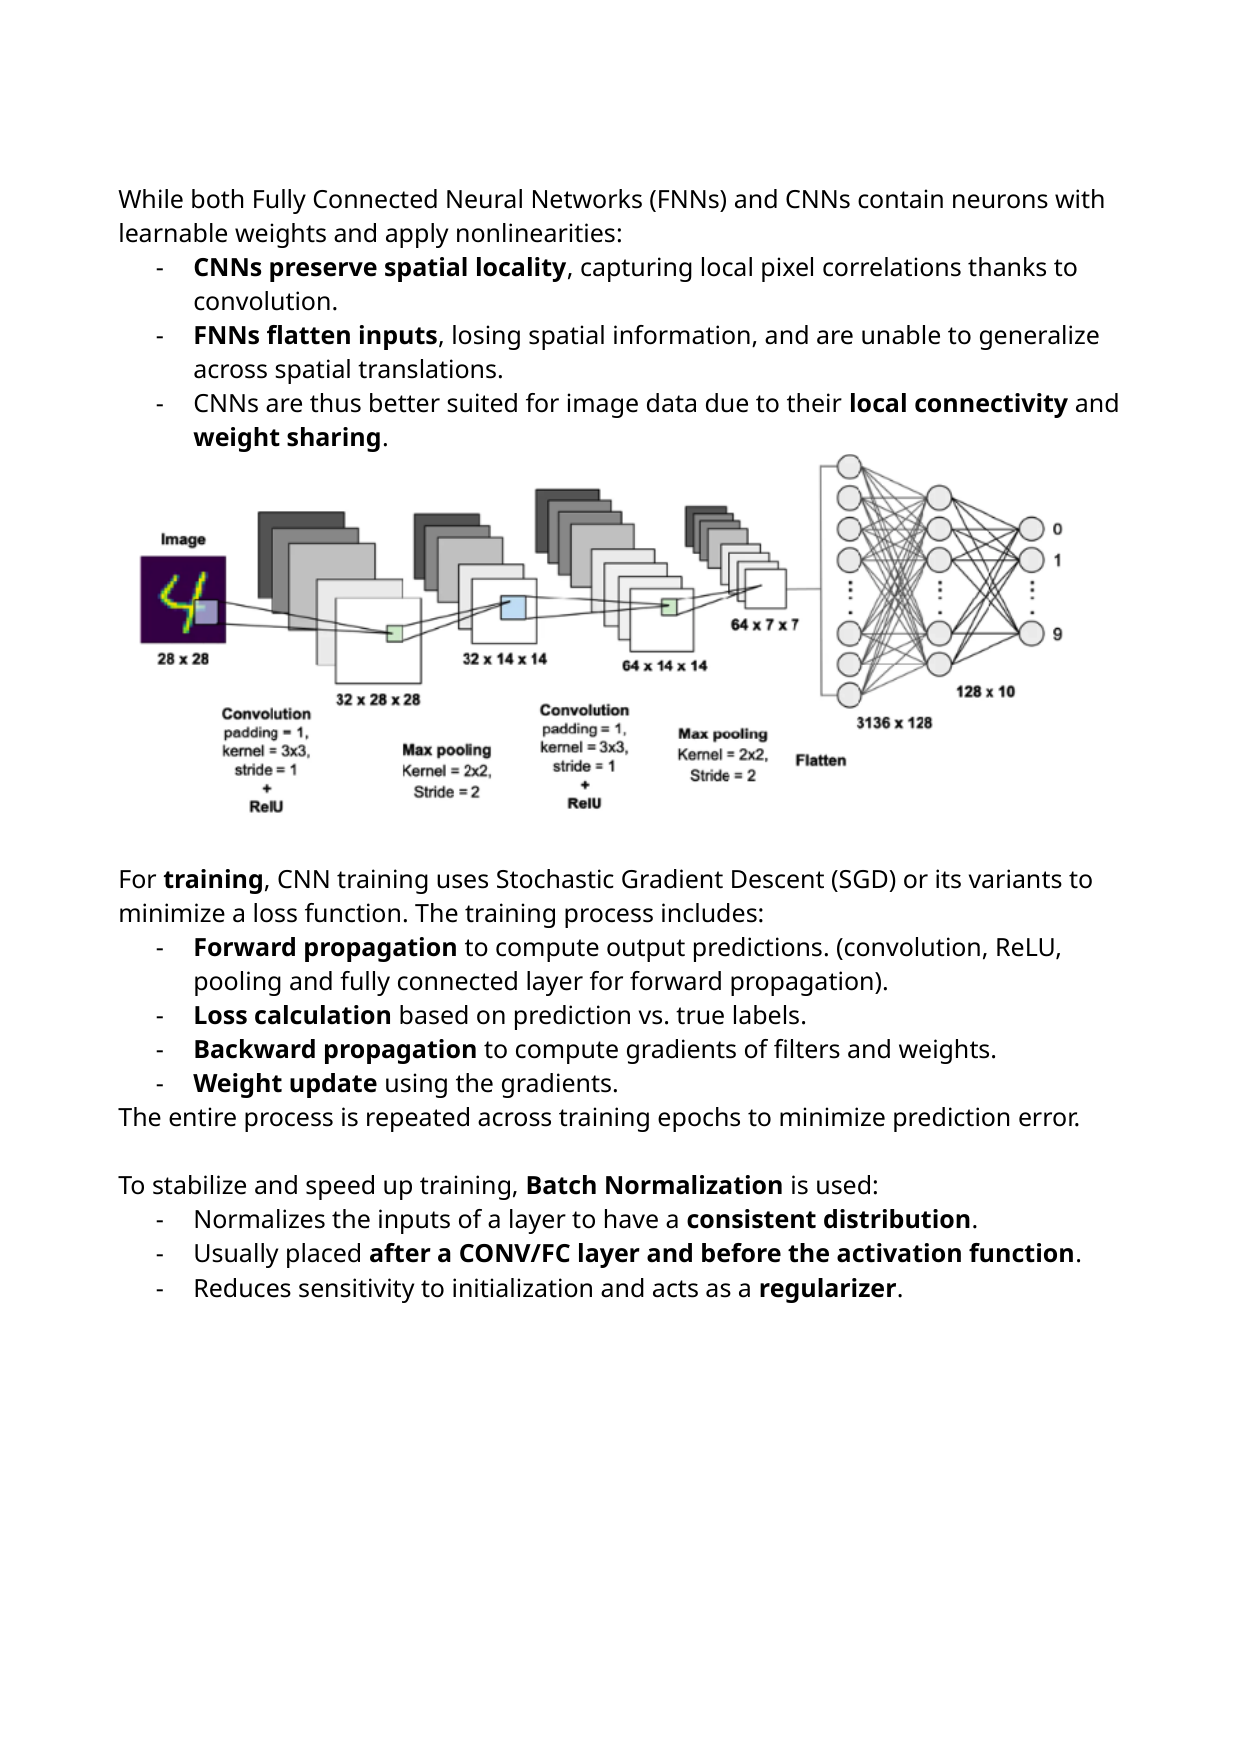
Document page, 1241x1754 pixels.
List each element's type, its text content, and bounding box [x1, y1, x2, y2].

list Reduces sensitivity to initialization and acts as a regularizer. [156, 1270, 1122, 1304]
list Weight update using the gradients. [156, 1066, 1122, 1100]
text To stabilize and speed up training, Batch Normalization is used: [118, 1168, 1122, 1202]
list CNNs preserve spatial locality, capturing local pixel correlations thanks to convolution. [156, 250, 1122, 318]
list Forward propagation to compute output predictions. (convolution, ReLU, pooling and fully connected layer for forward propagation). [156, 929, 1122, 998]
list Loss calculation based on prediction vs. true labels. [156, 998, 1122, 1032]
text While both Fully Connected Neural Networks (FNNs) and CNNs contain neurons with learnable weights and apply nonlinearities: [118, 182, 1122, 250]
list Normalizes the inputs of a layer to have a consistent distribution. [156, 1202, 1122, 1236]
list FNNs flatten inputs, losing spatial information, and are unable to generalize across spatial translations. [156, 318, 1122, 386]
text The entire process is repeated across training epochs to minimize prediction error. [118, 1100, 1122, 1134]
list CNNs are thus better suited for image data due to their local connectivity and weight sharing. [156, 386, 1122, 454]
text For training, CNN training uses Stochastic Gradient Descent (SGD) or its variants to minimize a loss function. The training process includes: [118, 861, 1122, 929]
list Backward propagation to compute gradients of filters and weights. [156, 1032, 1122, 1066]
picture [118, 454, 1085, 828]
list Usually placed after a CONV/FC layer and before the activation function. [156, 1236, 1122, 1270]
